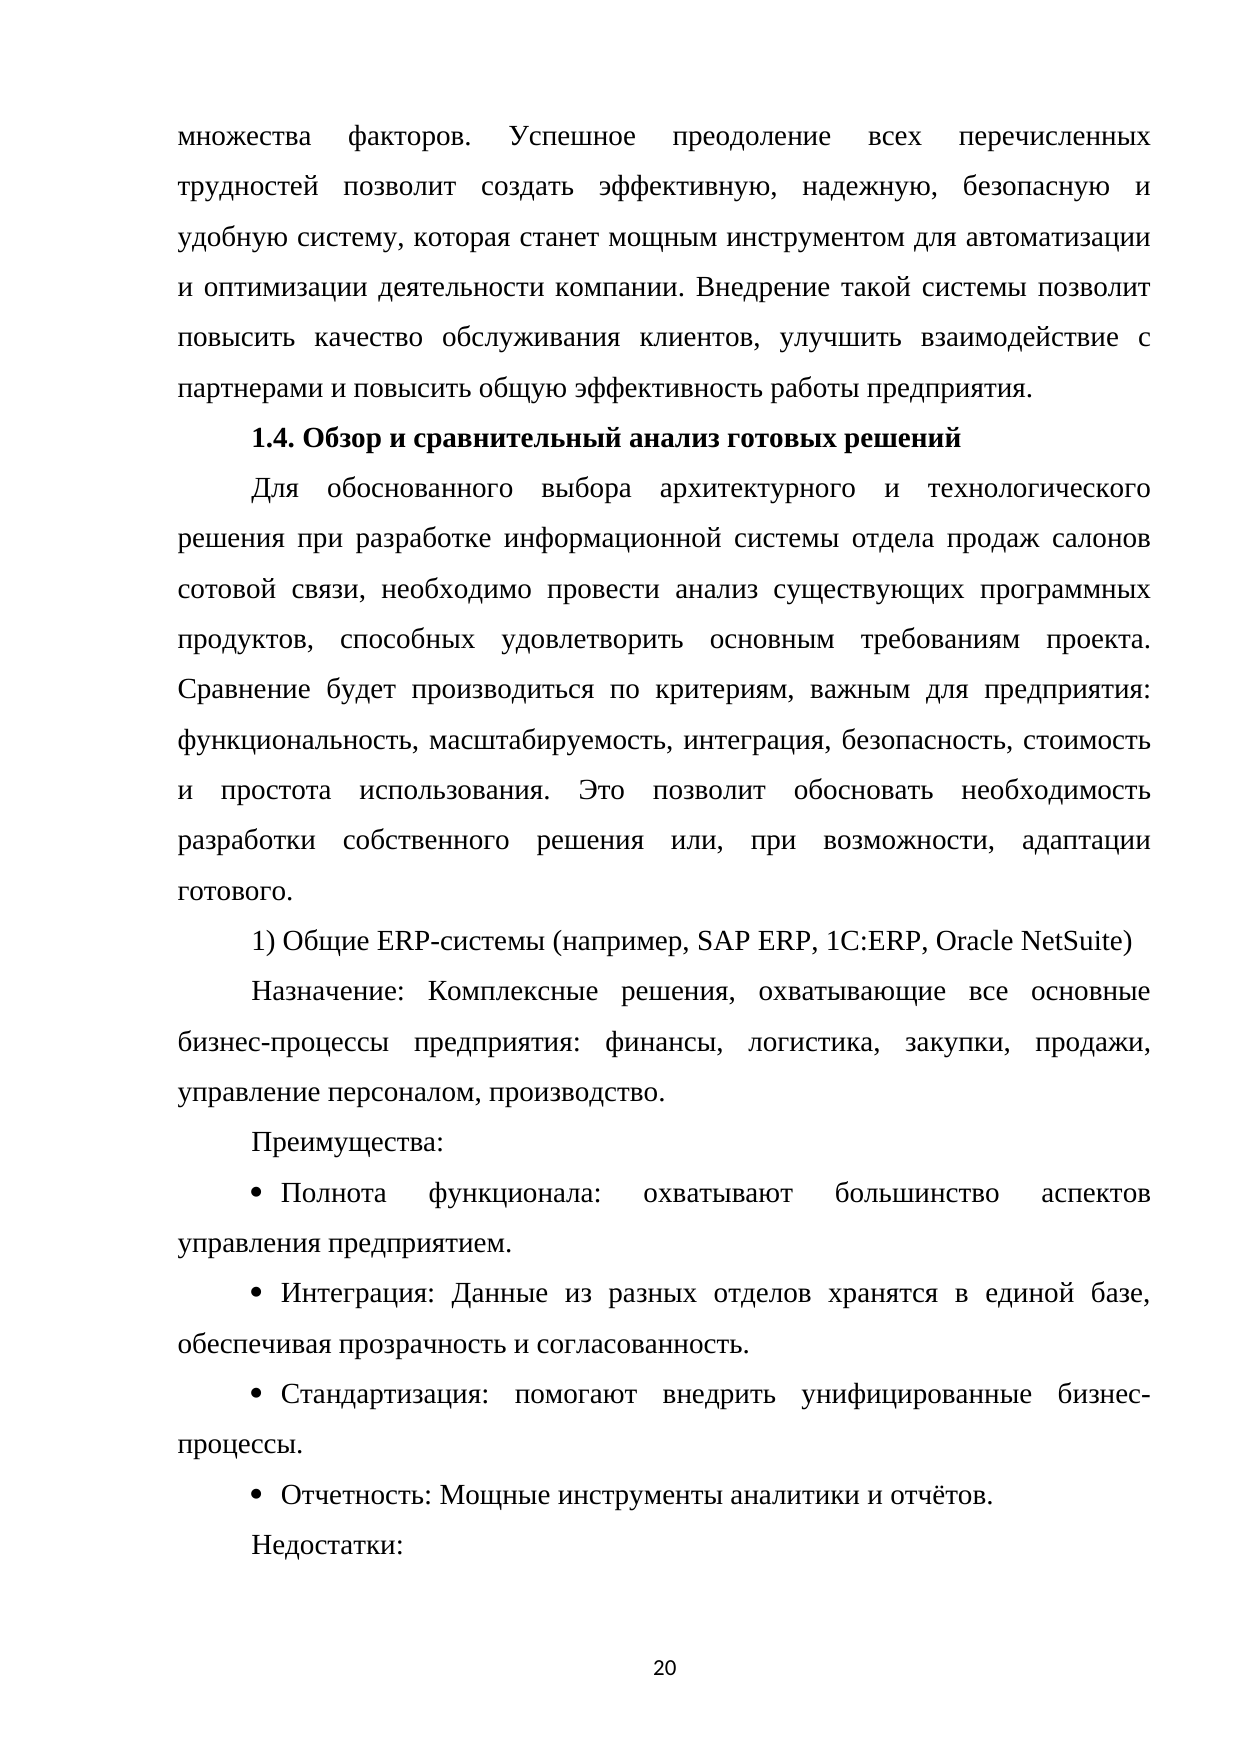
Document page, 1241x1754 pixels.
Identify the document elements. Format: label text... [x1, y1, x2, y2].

text Преимущества: [177, 1124, 1152, 1158]
subtitle 1.4. Обзор и сравнительный анализ готовых решений [177, 420, 1152, 453]
text Назначение: Комплексные решения, охватывающие все основные бизнес-процессы предприятия: финансы, логистика, закупки, продажи, управление персоналом, производство. [177, 973, 1152, 1108]
list Отчетность: Мощные инструменты аналитики и отчётов. [177, 1477, 1152, 1511]
list Полнота функционала: охватывают большинство аспектов управления предприятием. [177, 1175, 1152, 1259]
list Стандартизация: помогают внедрить унифицированные бизнес-процессы. [177, 1376, 1152, 1460]
text 1) Общие ERP-системы (например, SAP ERP, 1С:ERP, Oracle NetSuite) [177, 923, 1152, 957]
text Недостатки: [177, 1527, 1152, 1561]
text Для обоснованного выбора архитектурного и технологического решения при разработке информационной системы отдела продаж салонов сотовой связи, необходимо провести анализ существующих программных продуктов, способных удовлетворить основным требованиям проекта. Сравнение будет производиться по критериям, важным для предприятия: функциональность, масштабируемость, интеграция, безопасность, стоимость и простота использования. Это позволит обосновать необходимость разработки собственного решения или, при возможности, адаптации готового. [177, 470, 1152, 906]
list Интеграция: Данные из разных отделов хранятся в единой базе, обеспечивая прозрачность и согласованность. [177, 1275, 1152, 1359]
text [177, 118, 1152, 403]
